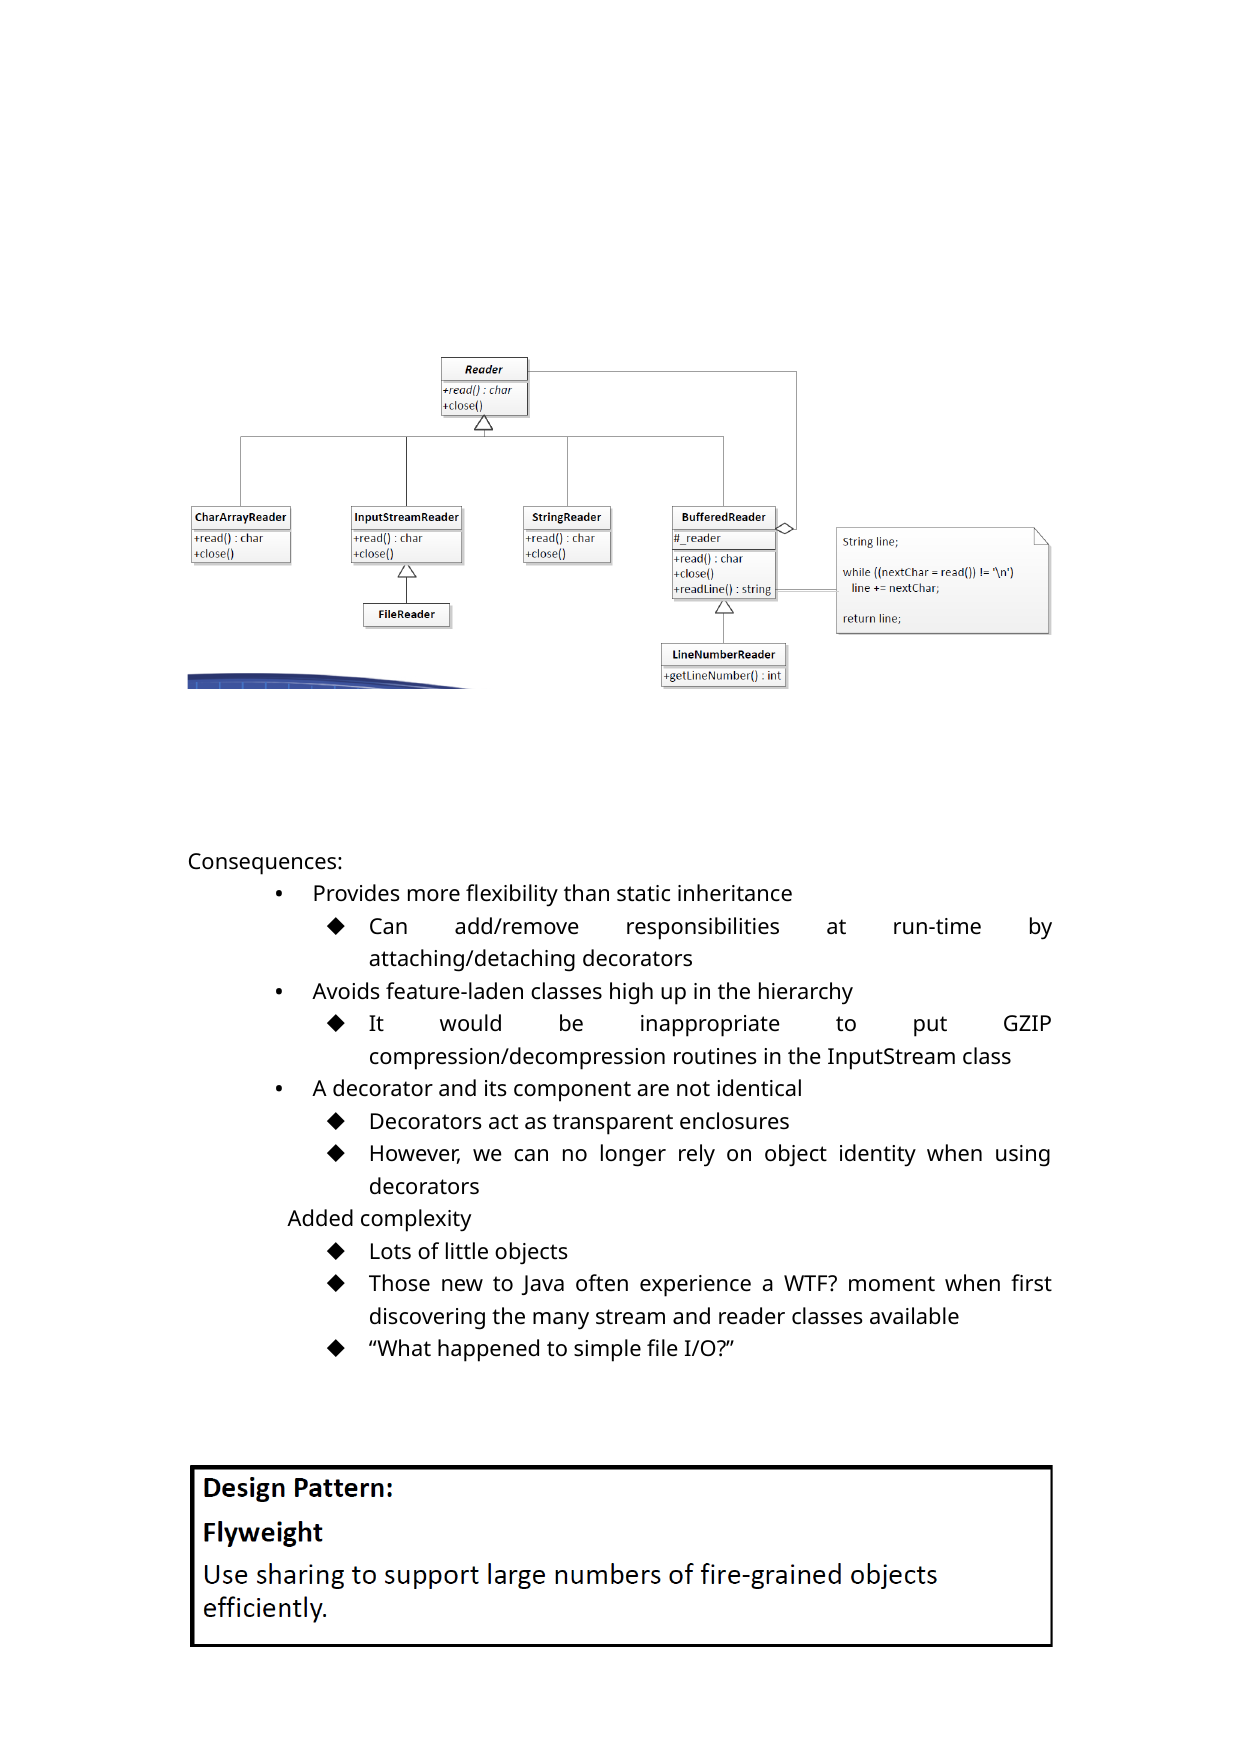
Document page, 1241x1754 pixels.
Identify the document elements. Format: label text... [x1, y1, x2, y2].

text Consequences: [187, 844, 1053, 877]
list A decorator and its component are not identical [275, 1072, 1053, 1104]
list Lots of little objects [325, 1234, 1053, 1267]
list It would be inappropriate to put GZIP compression/decompression routines in the InputStream class [325, 1007, 1053, 1072]
list Decorators act as transparent enclosures [325, 1104, 1053, 1137]
list Provides more flexibility than static inheritance [275, 877, 1053, 909]
list Those new to Java often experience a WTF? moment when first discovering the many stream and reader classes available [325, 1267, 1053, 1332]
list Avoids feature-laden classes high up in the hierarchy [275, 974, 1053, 1007]
list Can add/remove responsibilities at run-time by attaching/detaching decorators [325, 909, 1053, 974]
list “What happened to simple file I/O?” [325, 1332, 1053, 1364]
text Added complexity [287, 1202, 1053, 1234]
list However, we can no longer rely on object identity when using decorators [325, 1137, 1053, 1202]
